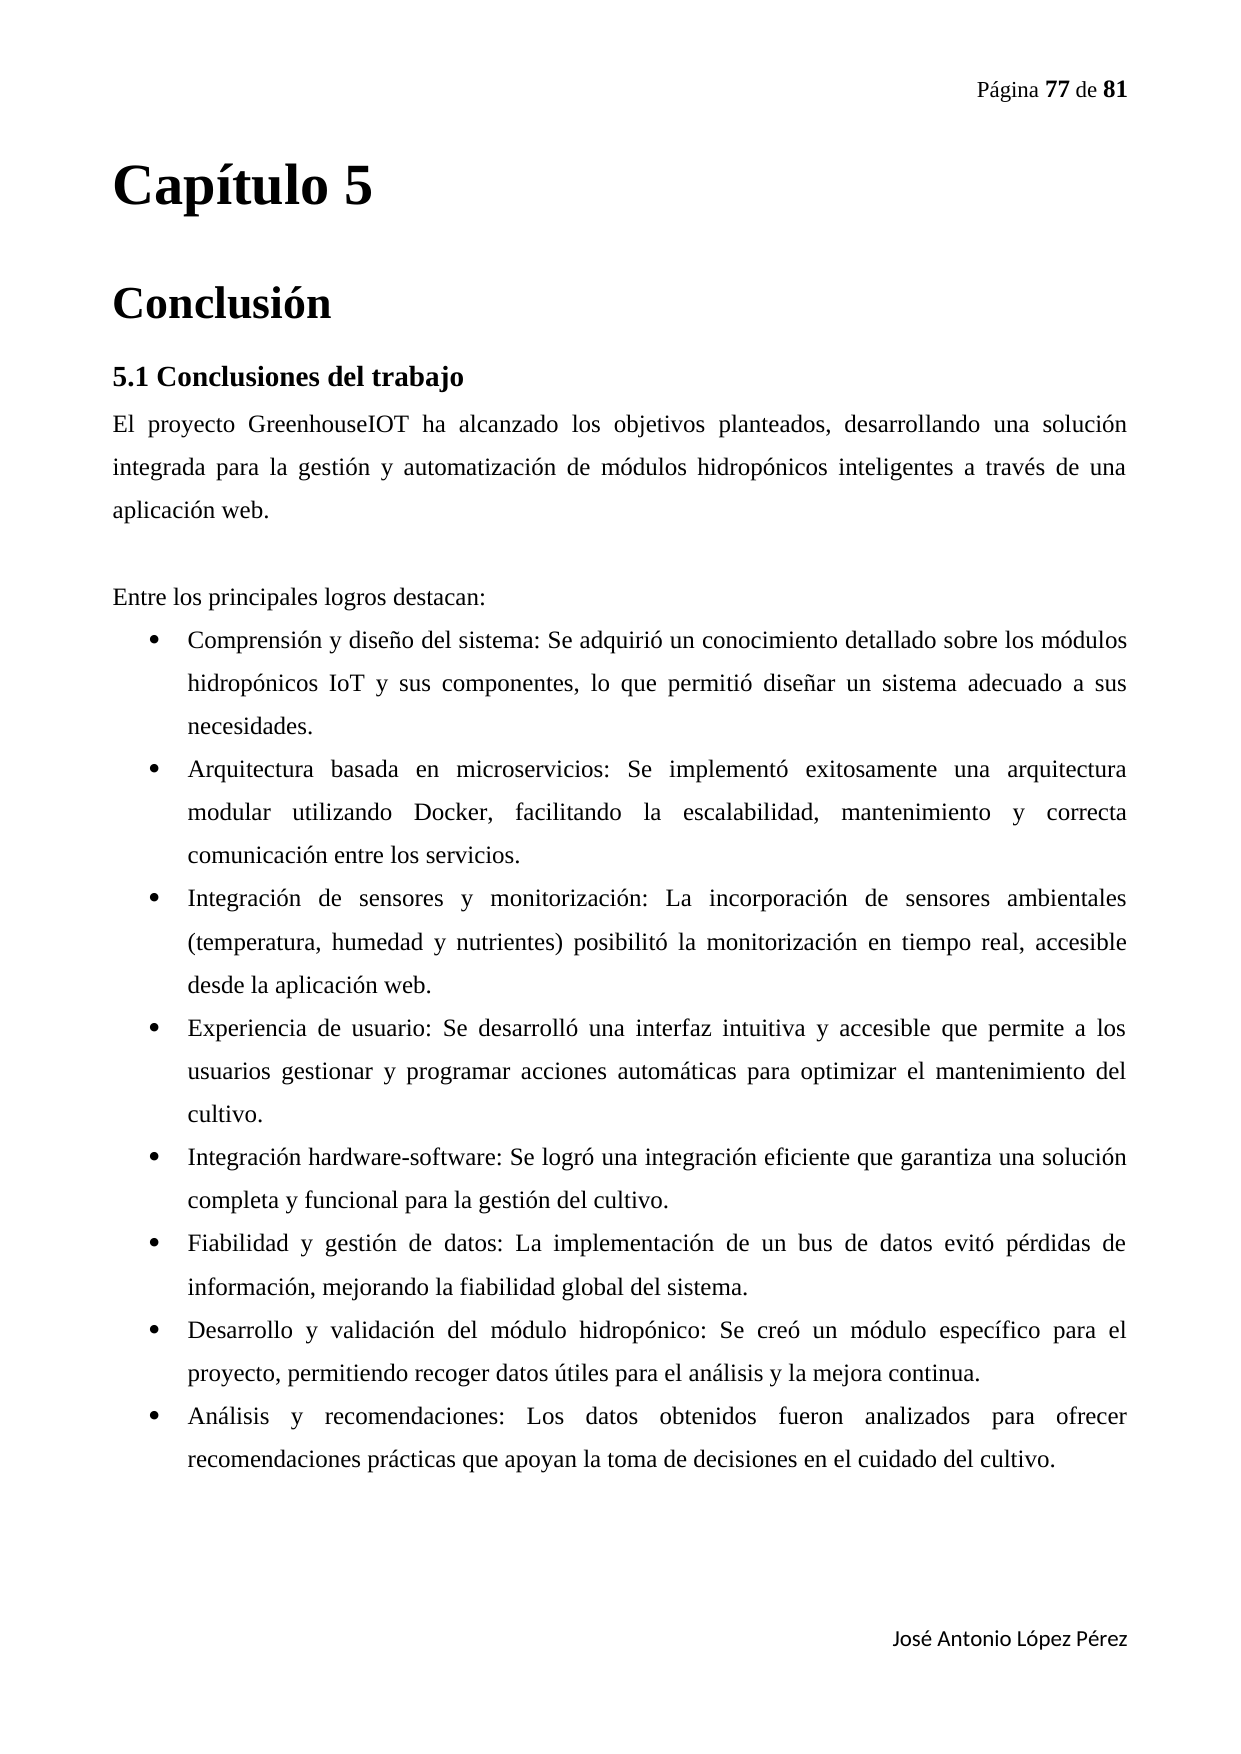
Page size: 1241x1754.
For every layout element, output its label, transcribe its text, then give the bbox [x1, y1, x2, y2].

list Análisis y recomendaciones: Los datos obtenidos fueron analizados para ofrecer recomendaciones prácticas que apoyan la toma de decisiones en el cuidado del cultivo. [150, 1401, 1128, 1473]
list Comprensión y diseño del sistema: Se adquirió un conocimiento detallado sobre los módulos hidropónicos IoT y sus componentes, lo que permitió diseñar un sistema adecuado a sus necesidades. [150, 625, 1128, 740]
list Integración de sensores y monitorización: La incorporación de sensores ambientales (temperatura, humedad y nutrientes) posibilitó la monitorización en tiempo real, accesible desde la aplicación web. [150, 883, 1128, 998]
list Fiabilidad y gestión de datos: La implementación de un bus de datos evitó pérdidas de información, mejorando la fiabilidad global del sistema. [150, 1228, 1128, 1300]
subtitle Conclusión [112, 276, 1128, 328]
subtitle 5.1 Conclusiones del trabajo [112, 359, 1128, 392]
list Experiencia de usuario: Se desarrolló una interfaz intuitiva y accesible que permite a los usuarios gestionar y programar acciones automáticas para optimizar el mantenimiento del cultivo. [150, 1013, 1128, 1128]
list Arquitectura basada en microservicios: Se implementó exitosamente una arquitectura modular utilizando Docker, facilitando la escalabilidad, mantenimiento y correcta comunicación entre los servicios. [150, 754, 1128, 869]
text Entre los principales logros destacan: [112, 582, 1128, 610]
text El proyecto GreenhouseIOT ha alcanzado los objetivos planteados, desarrollando una solución integrada para la gestión y automatización de módulos hidropónicos inteligentes a través de una aplicación web. [112, 409, 1128, 524]
list Integración hardware-software: Se logró una integración eficiente que garantiza una solución completa y funcional para la gestión del cultivo. [150, 1142, 1128, 1214]
list Desarrollo y validación del módulo hidropónico: Se creó un módulo específico para el proyecto, permitiendo recoger datos útiles para el análisis y la mejora continua. [150, 1315, 1128, 1387]
text Capítulo 5 [112, 150, 1128, 217]
